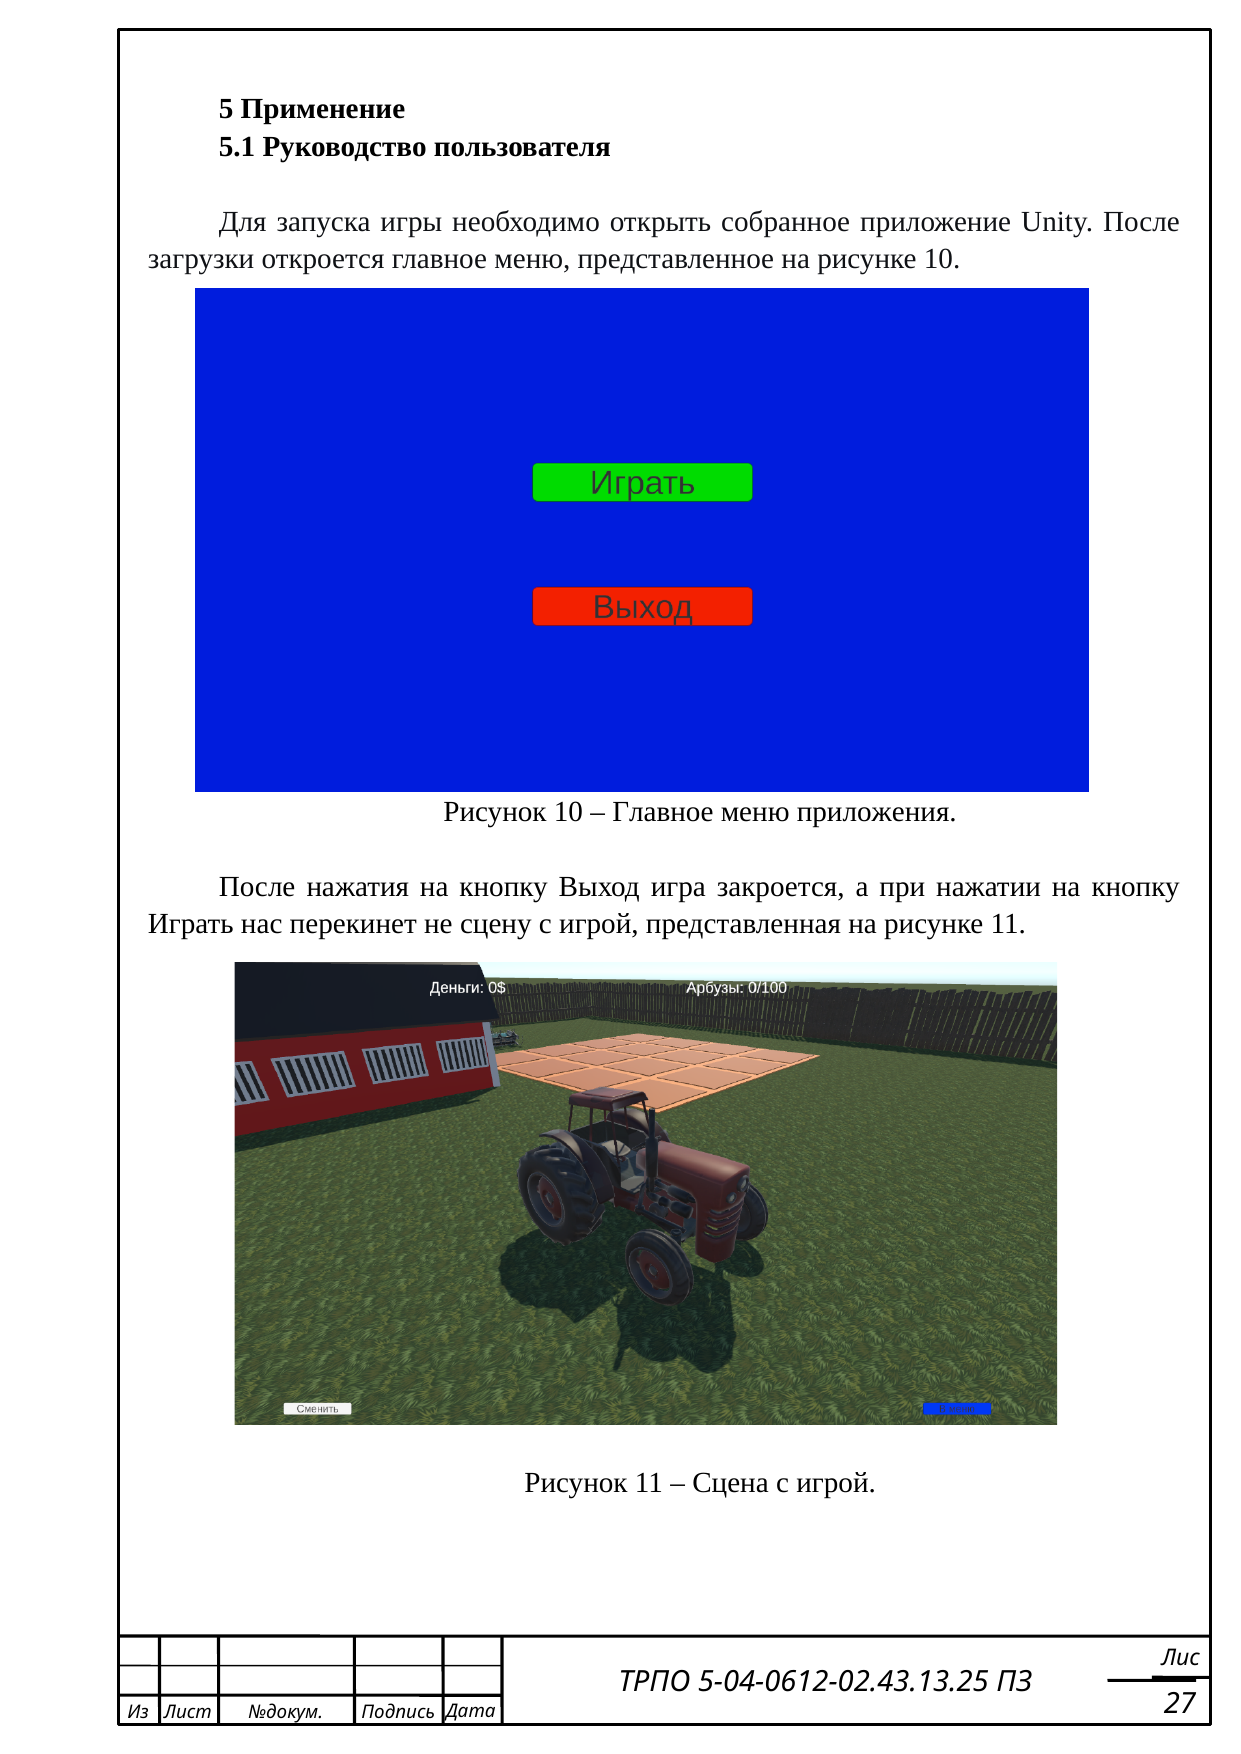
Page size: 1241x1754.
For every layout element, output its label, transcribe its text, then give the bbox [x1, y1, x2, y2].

text 5 Применение [148, 89, 1181, 126]
picture [234, 962, 1058, 1425]
picture [195, 288, 1089, 792]
text 5.1 Руководство пользователя [148, 126, 1181, 164]
text После нажатия на кнопку Выход игра закроется, а при нажатии на кнопку Играть нас перекинет не сцену с игрой, представленная на рисунке 11. [148, 866, 1181, 941]
text Для запуска игры необходимо открыть собранное приложение Unity. После загрузки откроется главное меню, представленное на рисунке 10. [148, 201, 1181, 276]
text Рисунок 11 – Сцена с игрой. [148, 1462, 1181, 1500]
